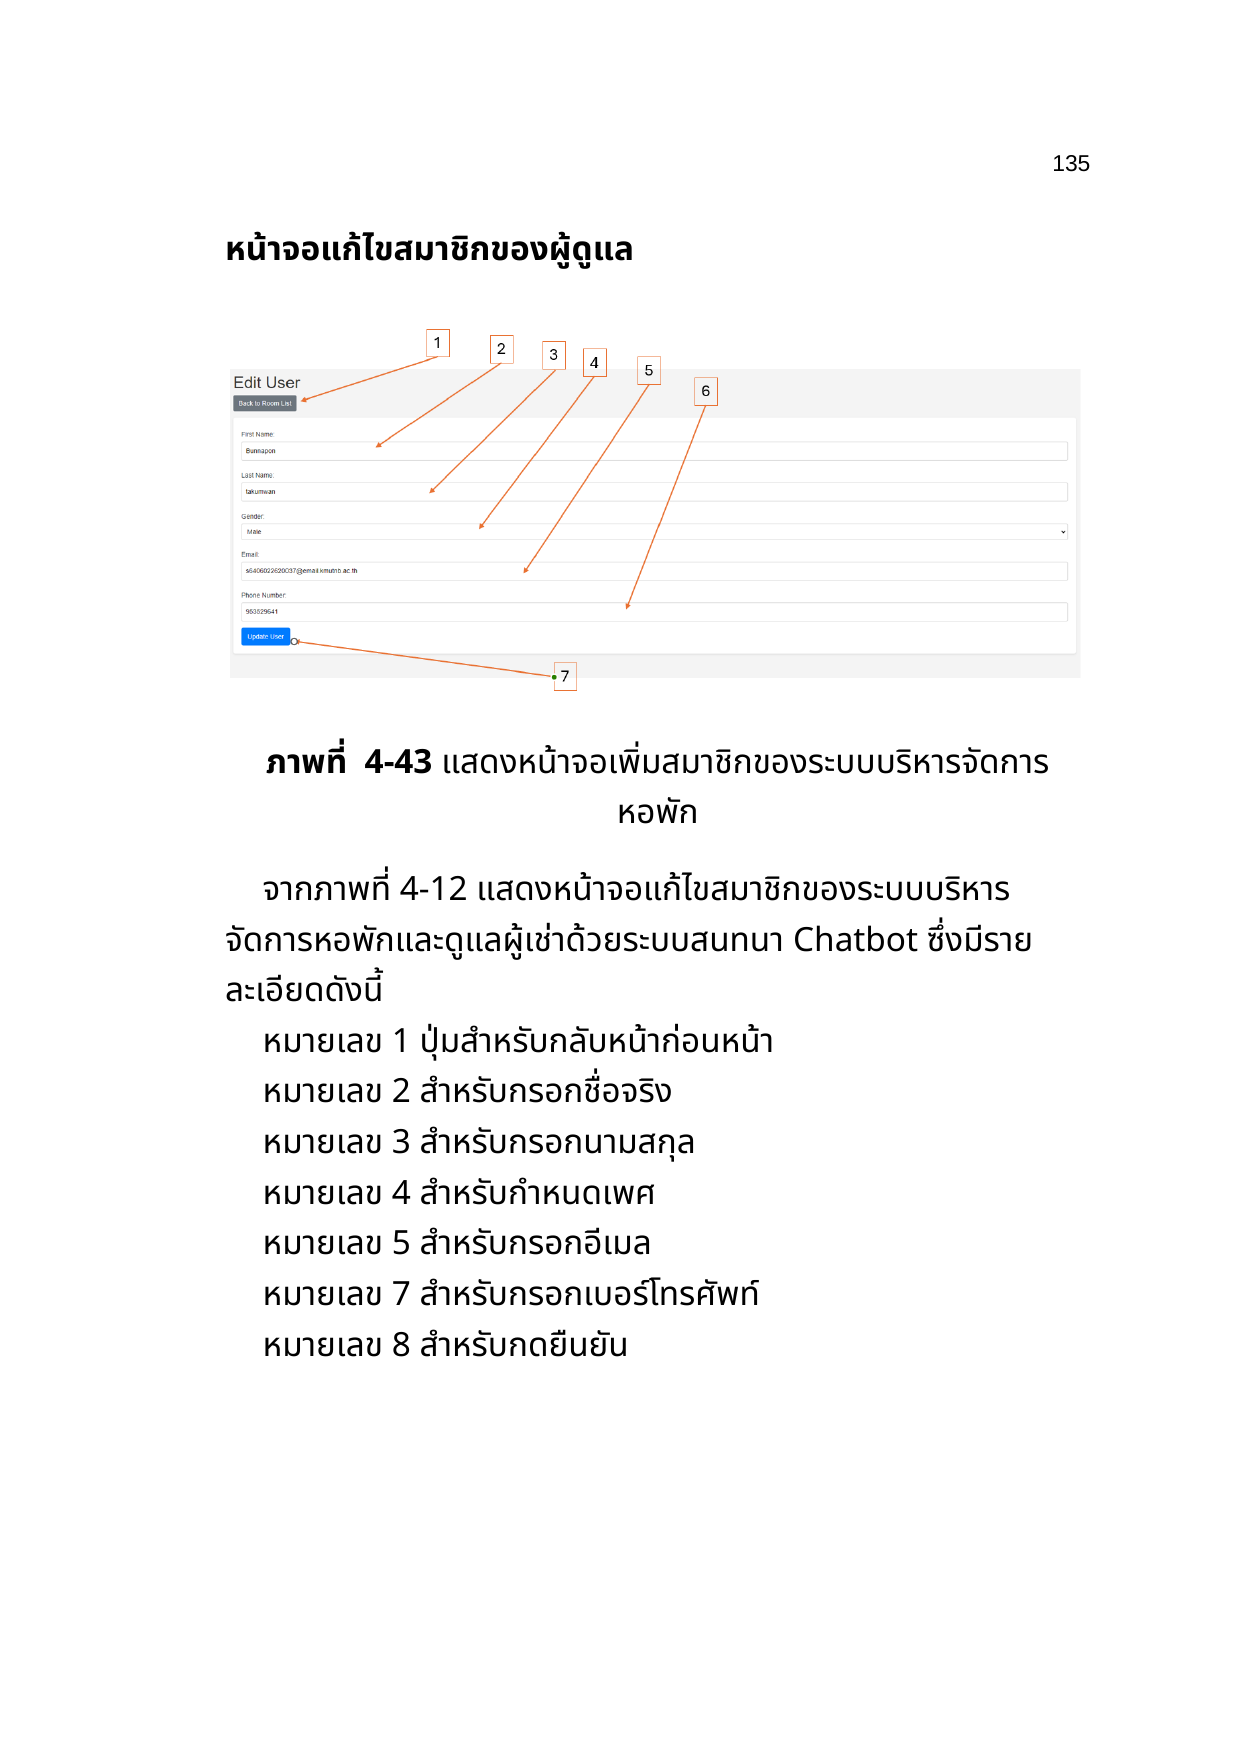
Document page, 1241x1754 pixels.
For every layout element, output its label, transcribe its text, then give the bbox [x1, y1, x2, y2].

text หมายเลข 3 สำหรับกรอกนามสกุล [225, 1118, 1090, 1168]
text หมายเลข 8 สำหรับกดยืนยัน [225, 1320, 1090, 1371]
text หน้าจอแก้ไขสมาชิกของผู้ดูแล [225, 225, 1090, 275]
text หมายเลข 2 สำหรับกรอกชื่อจริง [225, 1067, 1090, 1118]
picture [225, 320, 1091, 712]
text จากภาพที่ 4-12 แสดงหน้าจอแก้ไขสมาชิกของระบบบริหารจัดการหอพักและดูแลผู้เช่าด้วยระบบสนทนา Chatbot ซึ่งมีรายละเอียดดังนี้ [225, 865, 1090, 1017]
text หมายเลข 4 สำหรับกำหนดเพศ [225, 1168, 1090, 1219]
text หมายเลข 5 สำหรับกรอกอีเมล [225, 1219, 1090, 1270]
text หมายเลข 1 ปุ่มสำหรับกลับหน้าก่อนหน้า [225, 1017, 1090, 1067]
text หมายเลข 7 สำหรับกรอกเบอร์โทรศัพท์ [225, 1270, 1090, 1320]
